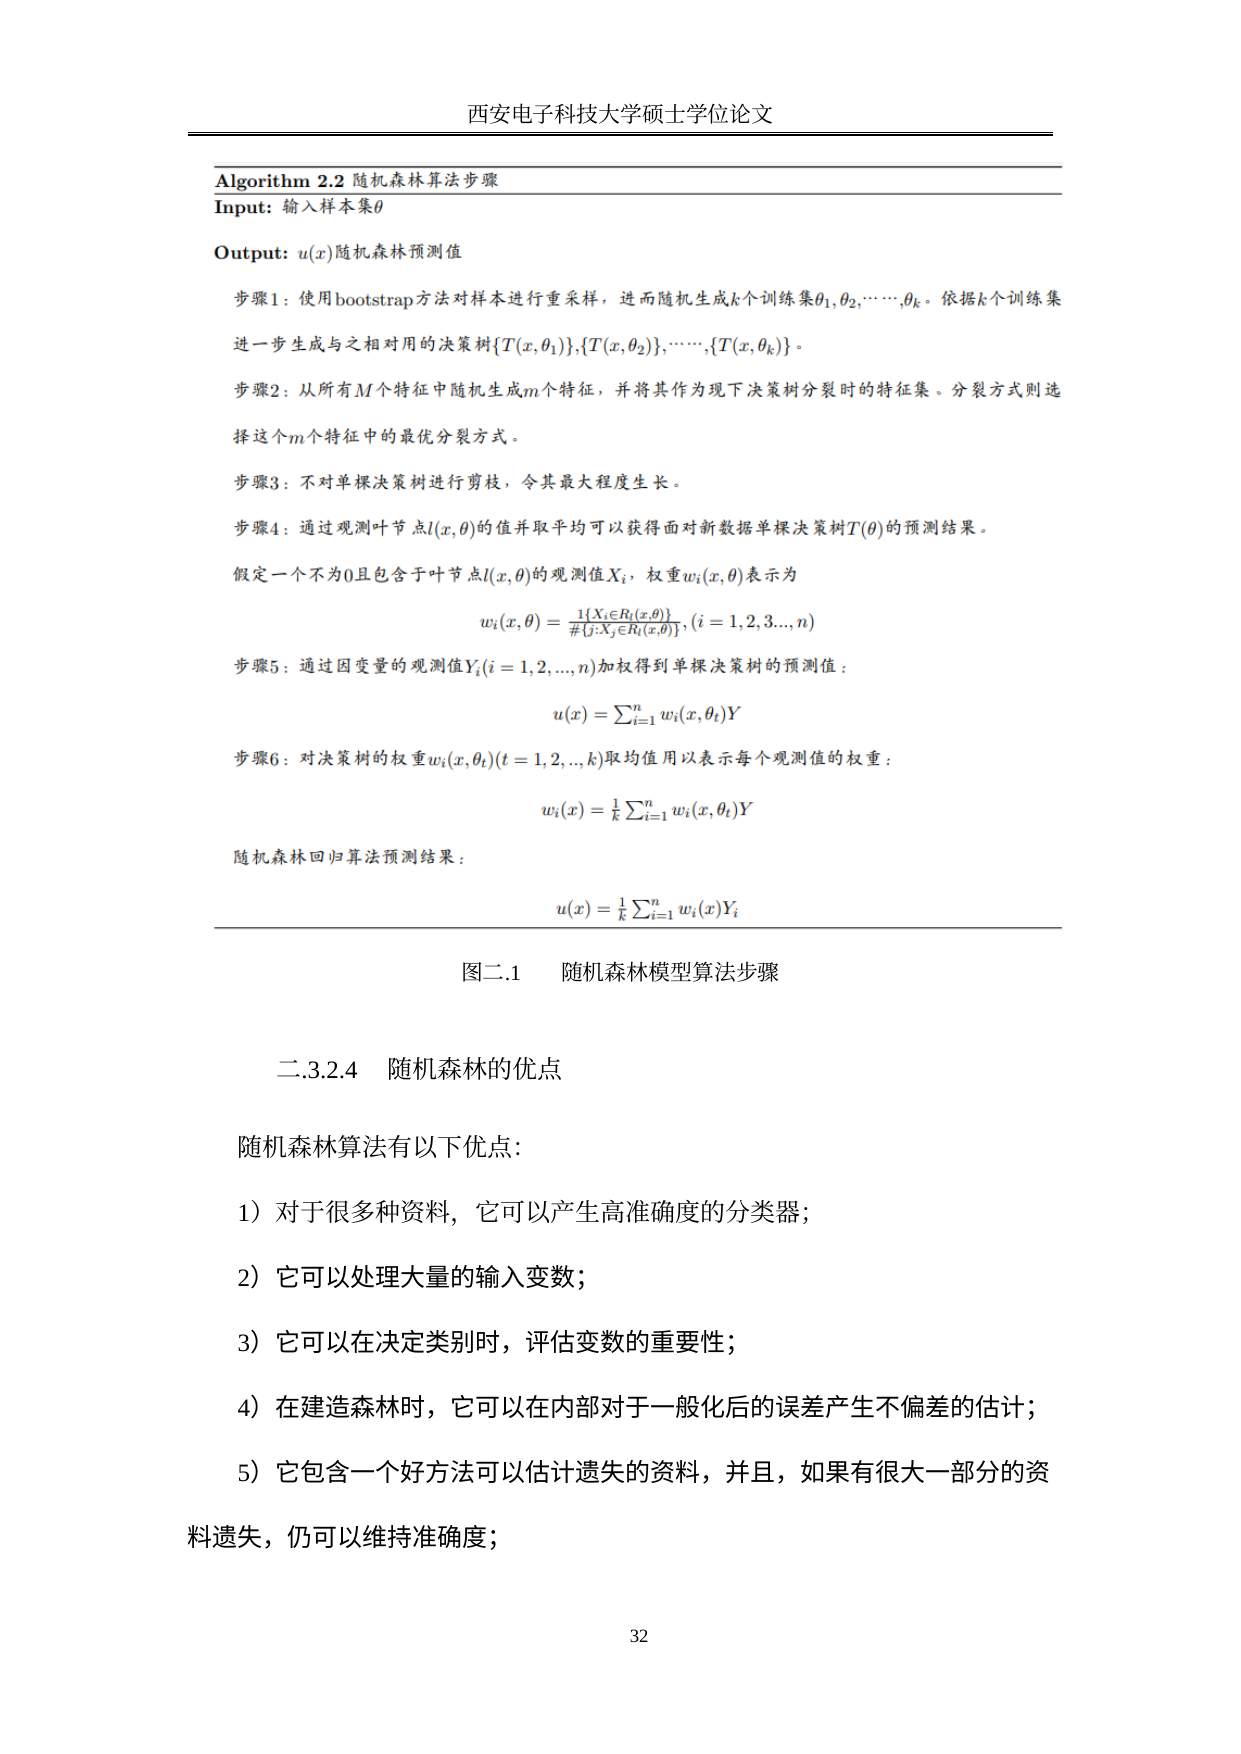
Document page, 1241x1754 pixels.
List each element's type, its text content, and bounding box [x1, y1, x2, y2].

text 5）它包含一个好方法可以估计遗失的资料，并且，如果有很大一部分的资料遗失，仍可以维持准确度； [187, 1438, 1053, 1568]
text 3）它可以在决定类别时，评估变数的重要性； [187, 1308, 1053, 1373]
subtitle 随机森林的优点 [276, 1035, 1053, 1100]
picture [212, 162, 1064, 938]
text 随机森林模型算法步骤 [187, 954, 1053, 987]
text 4）在建造森林时，它可以在内部对于一般化后的误差产生不偏差的估计； [187, 1373, 1053, 1438]
text 2）它可以处理大量的输入变数； [187, 1243, 1053, 1308]
text 1）对于很多种资料，它可以产生高准确度的分类器； [187, 1178, 1053, 1243]
text 随机森林算法有以下优点： [187, 1113, 1053, 1178]
